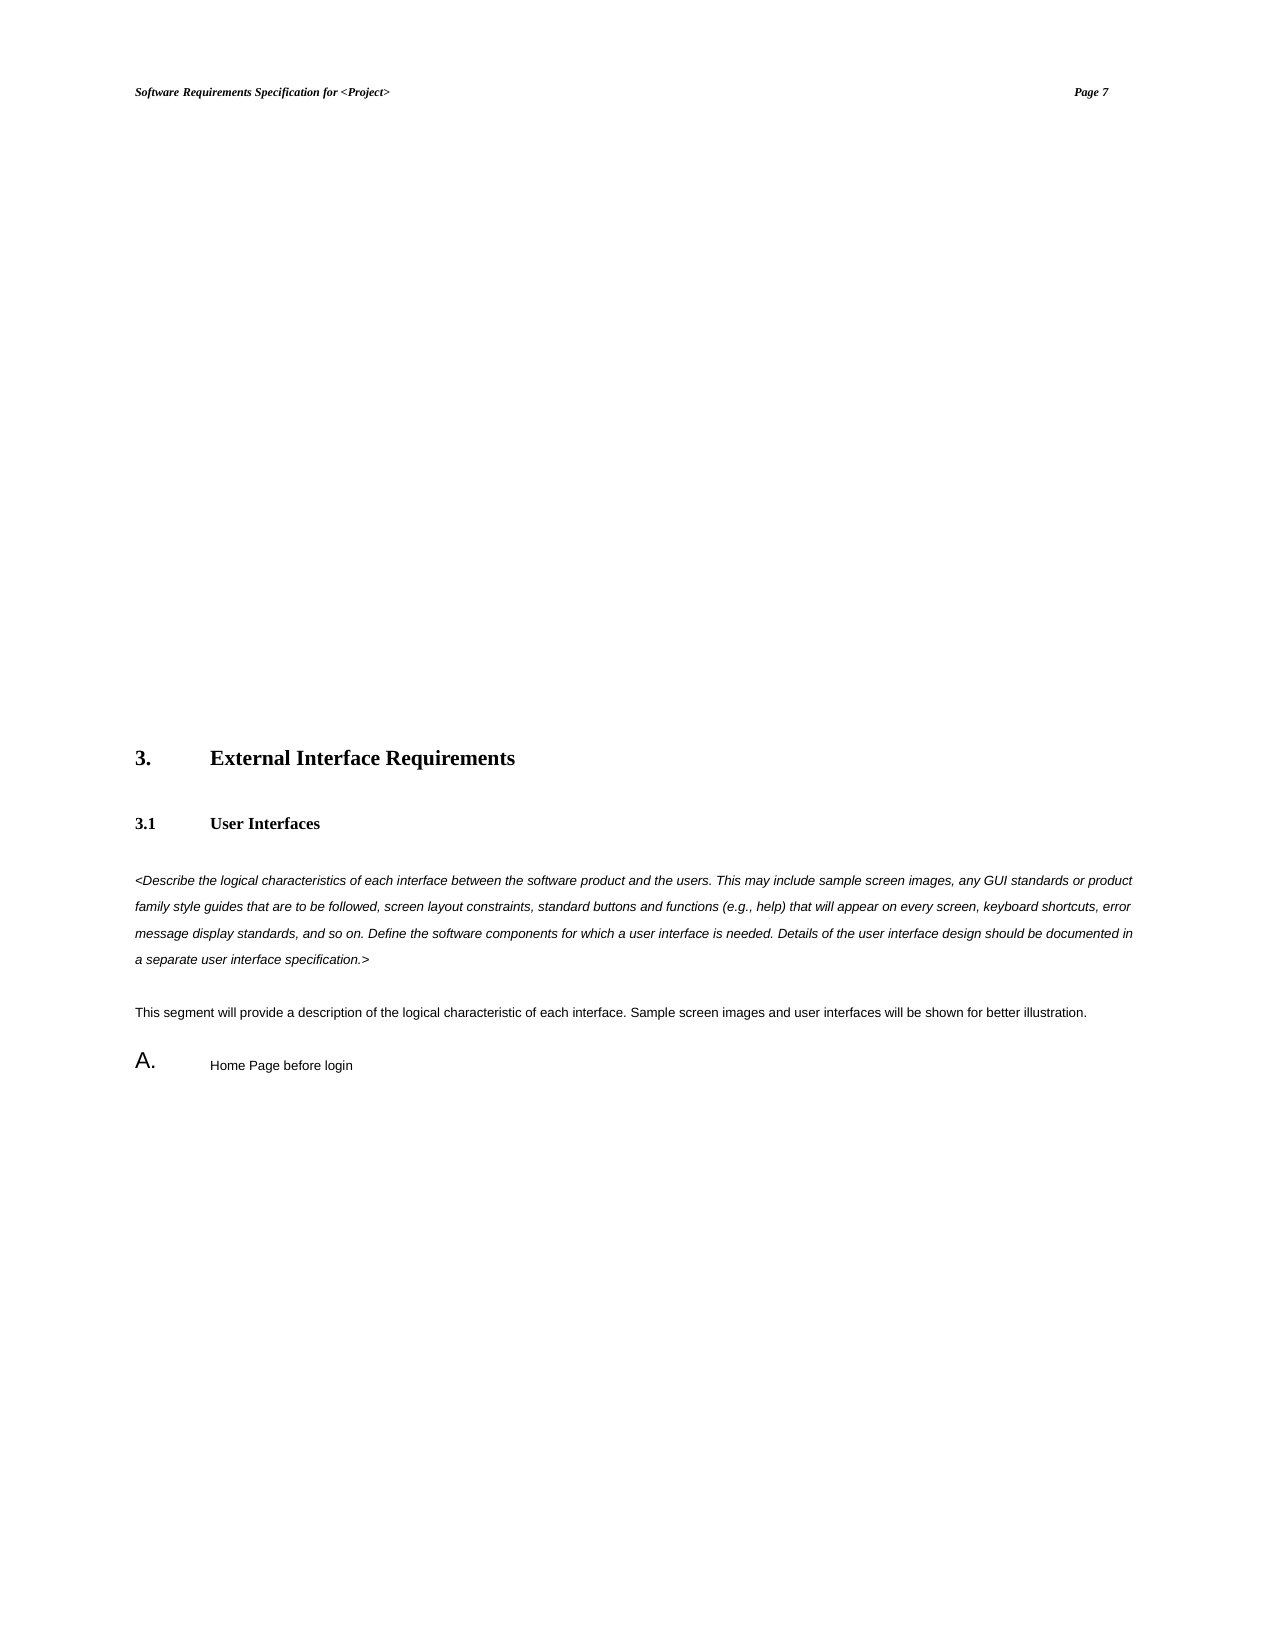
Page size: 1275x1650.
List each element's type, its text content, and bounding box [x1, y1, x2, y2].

subtitle External Interface Requirements [135, 727, 1140, 770]
subtitle User Interfaces [135, 799, 1140, 833]
text <Describe the logical characteristics of each interface between the software product and the users. This may include sample screen images, any GUI standards or product family style guides that are to be followed, screen layout constraints, standard buttons and functions (e.g., help) that will appear on every screen, keyboard shortcuts, error message display standards, and so on. Define the software components for which a user interface is needed. Details of the user interface design should be documented in a separate user interface specification.> [135, 862, 1140, 967]
list Home Page before login [135, 1047, 1140, 1073]
text This segment will provide a description of the logical characteristic of each interface. Sample screen images and user interfaces will be shown for better illustration. [135, 994, 1140, 1020]
